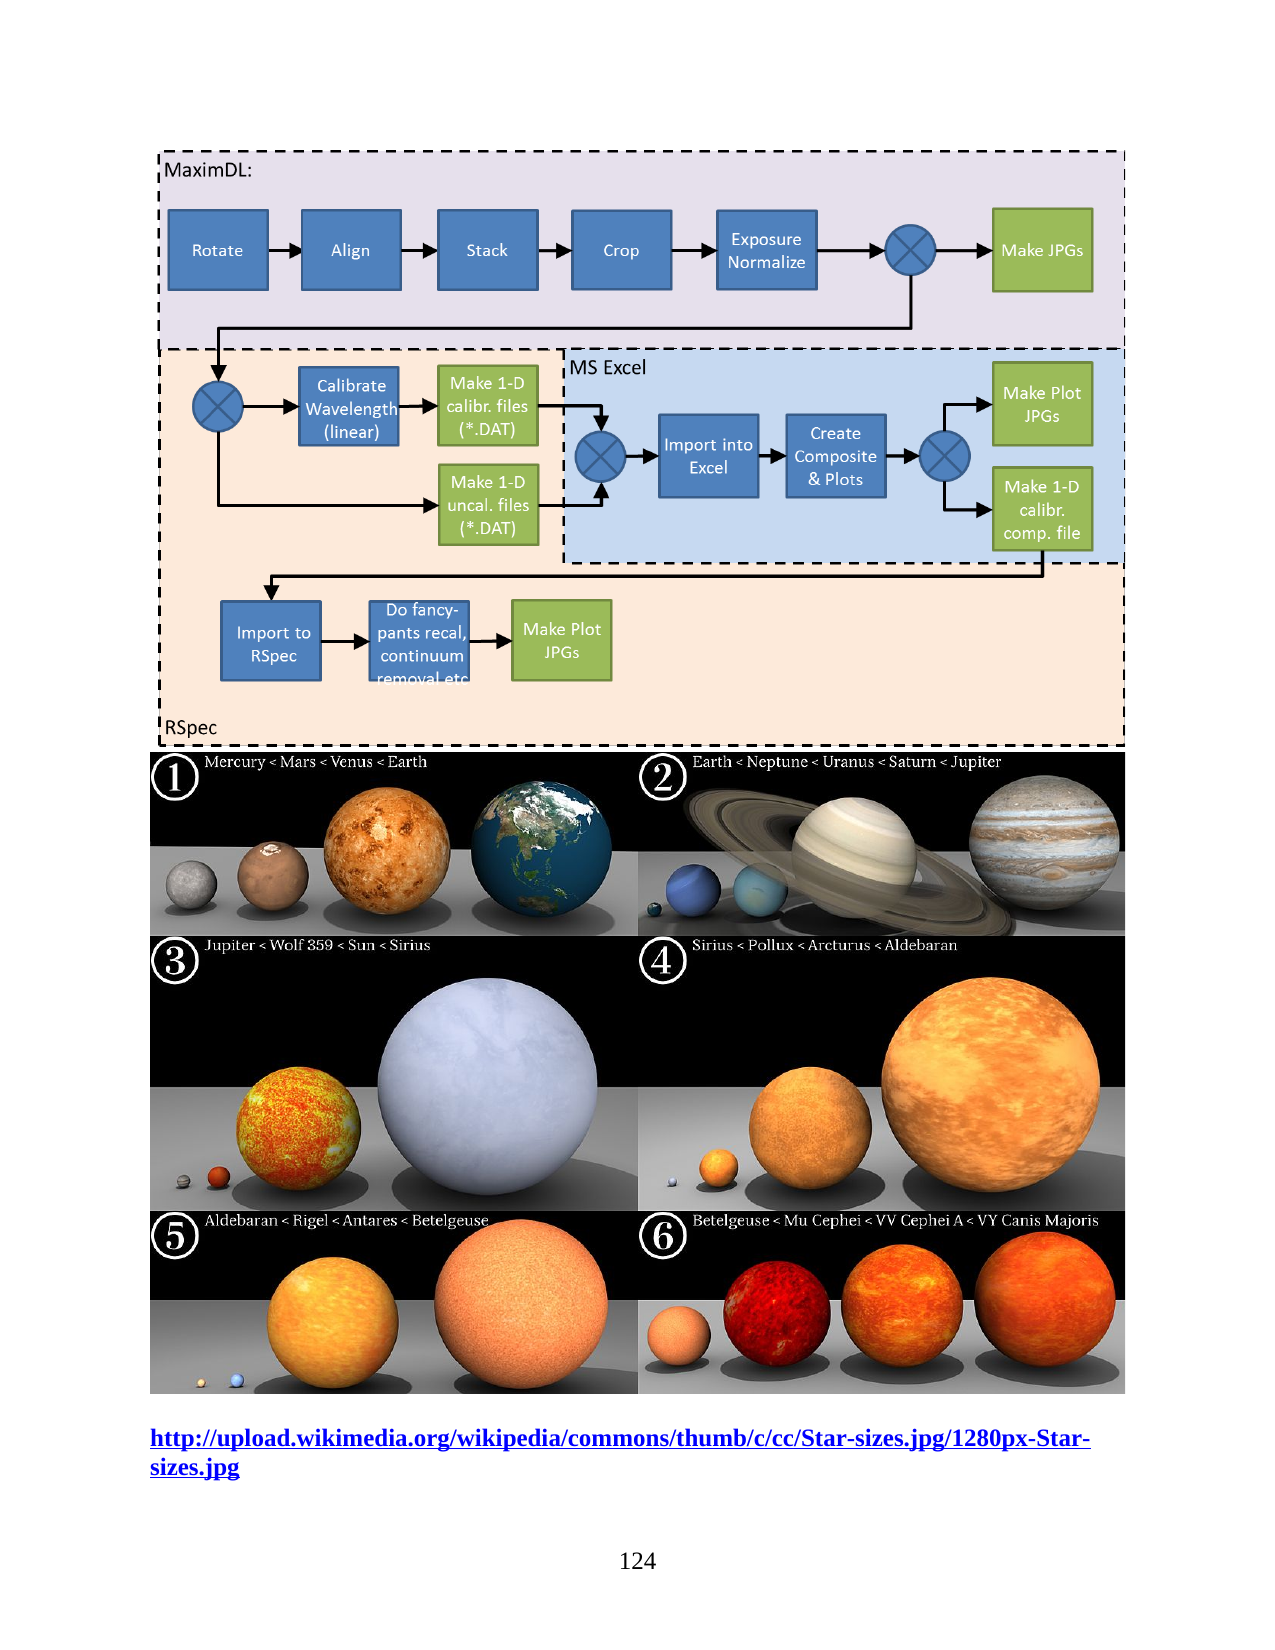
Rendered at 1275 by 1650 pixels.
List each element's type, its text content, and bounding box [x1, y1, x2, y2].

text http://upload.wikimedia.org/wikipedia/commons/thumb/c/cc/Star-sizes.jpg/1280px-Star-sizes.jpg [150, 1423, 1125, 1480]
picture [150, 150, 1125, 1394]
